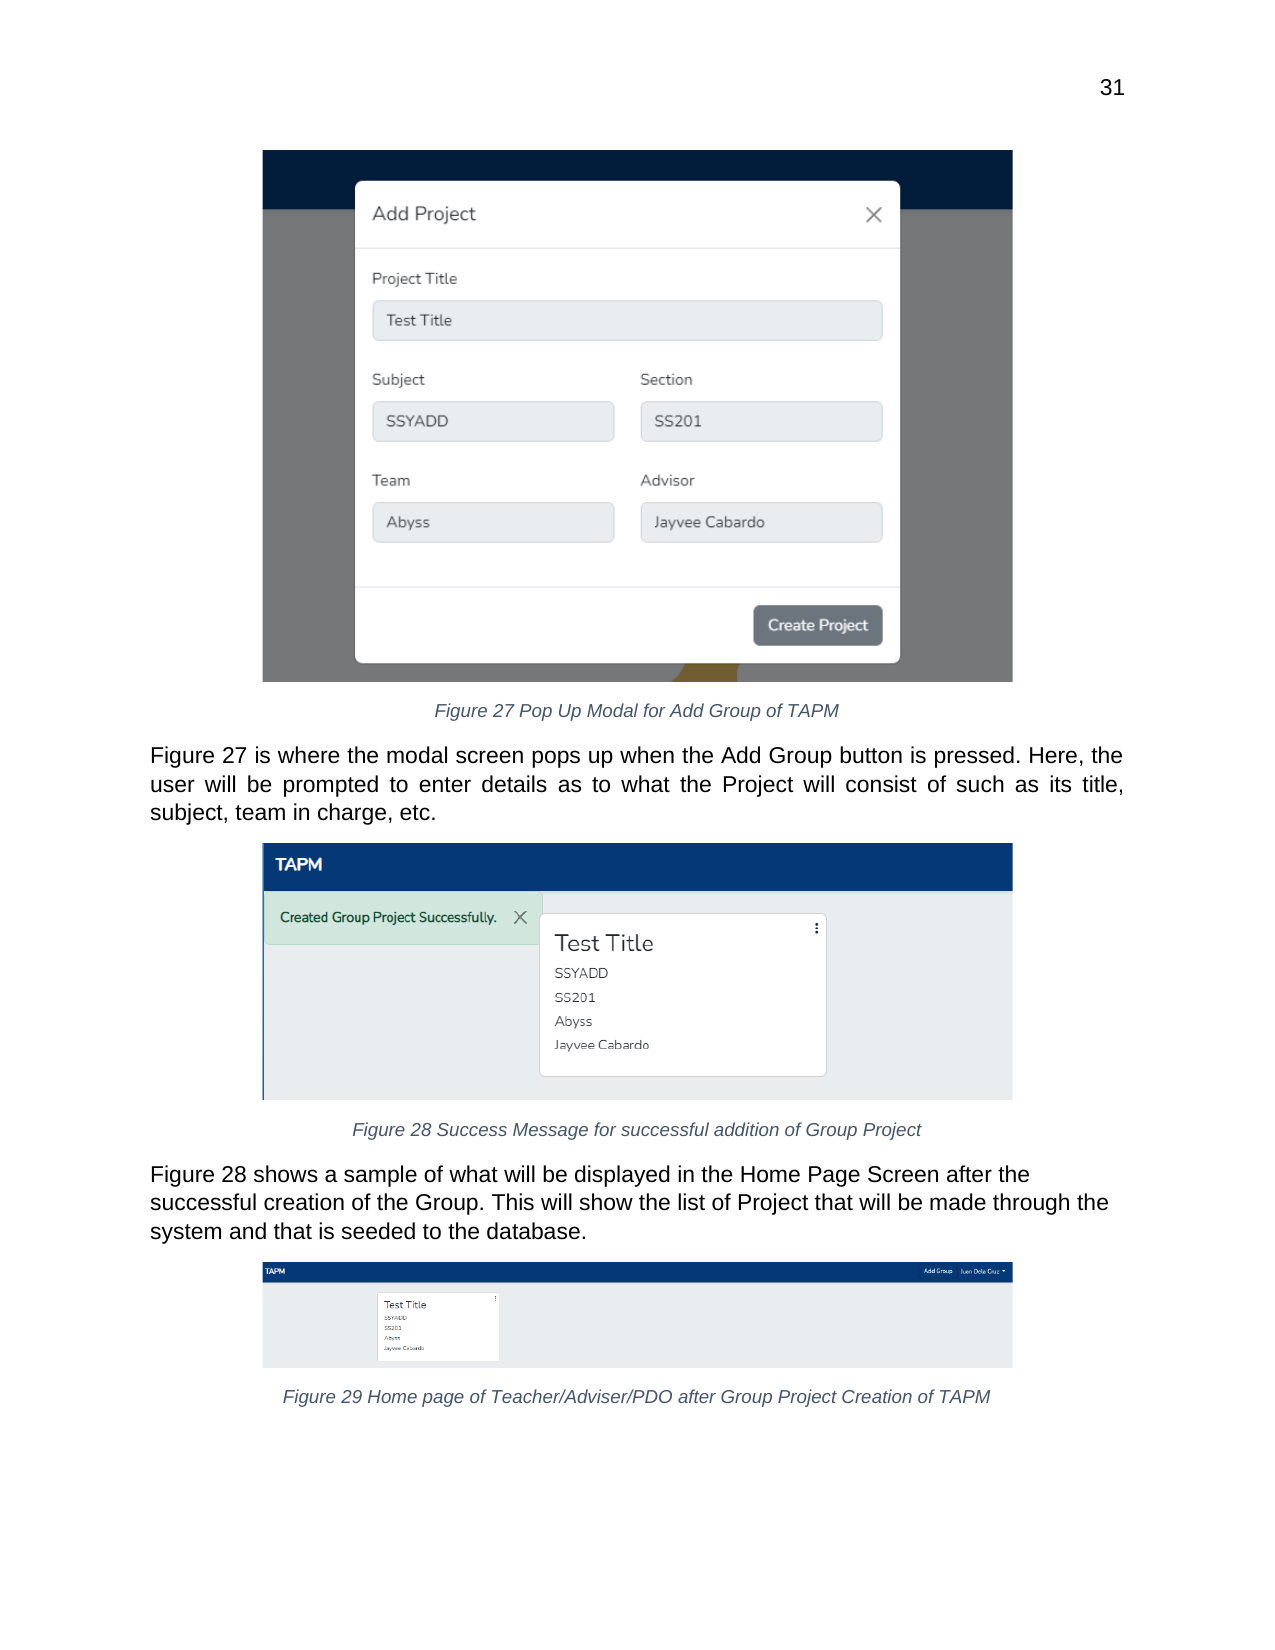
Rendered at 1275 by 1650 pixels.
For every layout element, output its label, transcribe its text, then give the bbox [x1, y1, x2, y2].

text Figure 28 shows a sample of what will be displayed in the Home Page Screen after the successful creation of the Group. This will show the list of Project that will be made through the system and that is seeded to the database. [150, 1161, 1125, 1244]
text Figure 27 Pop Up Modal for Add Group of TAPM [150, 700, 1125, 722]
picture [262, 1262, 1013, 1368]
picture [262, 150, 1013, 682]
text Figure 28 Success Message for successful addition of Group Project [150, 1118, 1125, 1140]
text Figure 27 is where the modal screen pops up when the Add Group button is pressed. Here, the user will be prompted to enter details as to what the Project will consist of such as its title, subject, team in charge, etc. [150, 742, 1125, 825]
picture [262, 843, 1013, 1100]
text Figure 29 Home page of Teacher/Adviser/PDO after Group Project Creation of TAPM [150, 1386, 1125, 1408]
